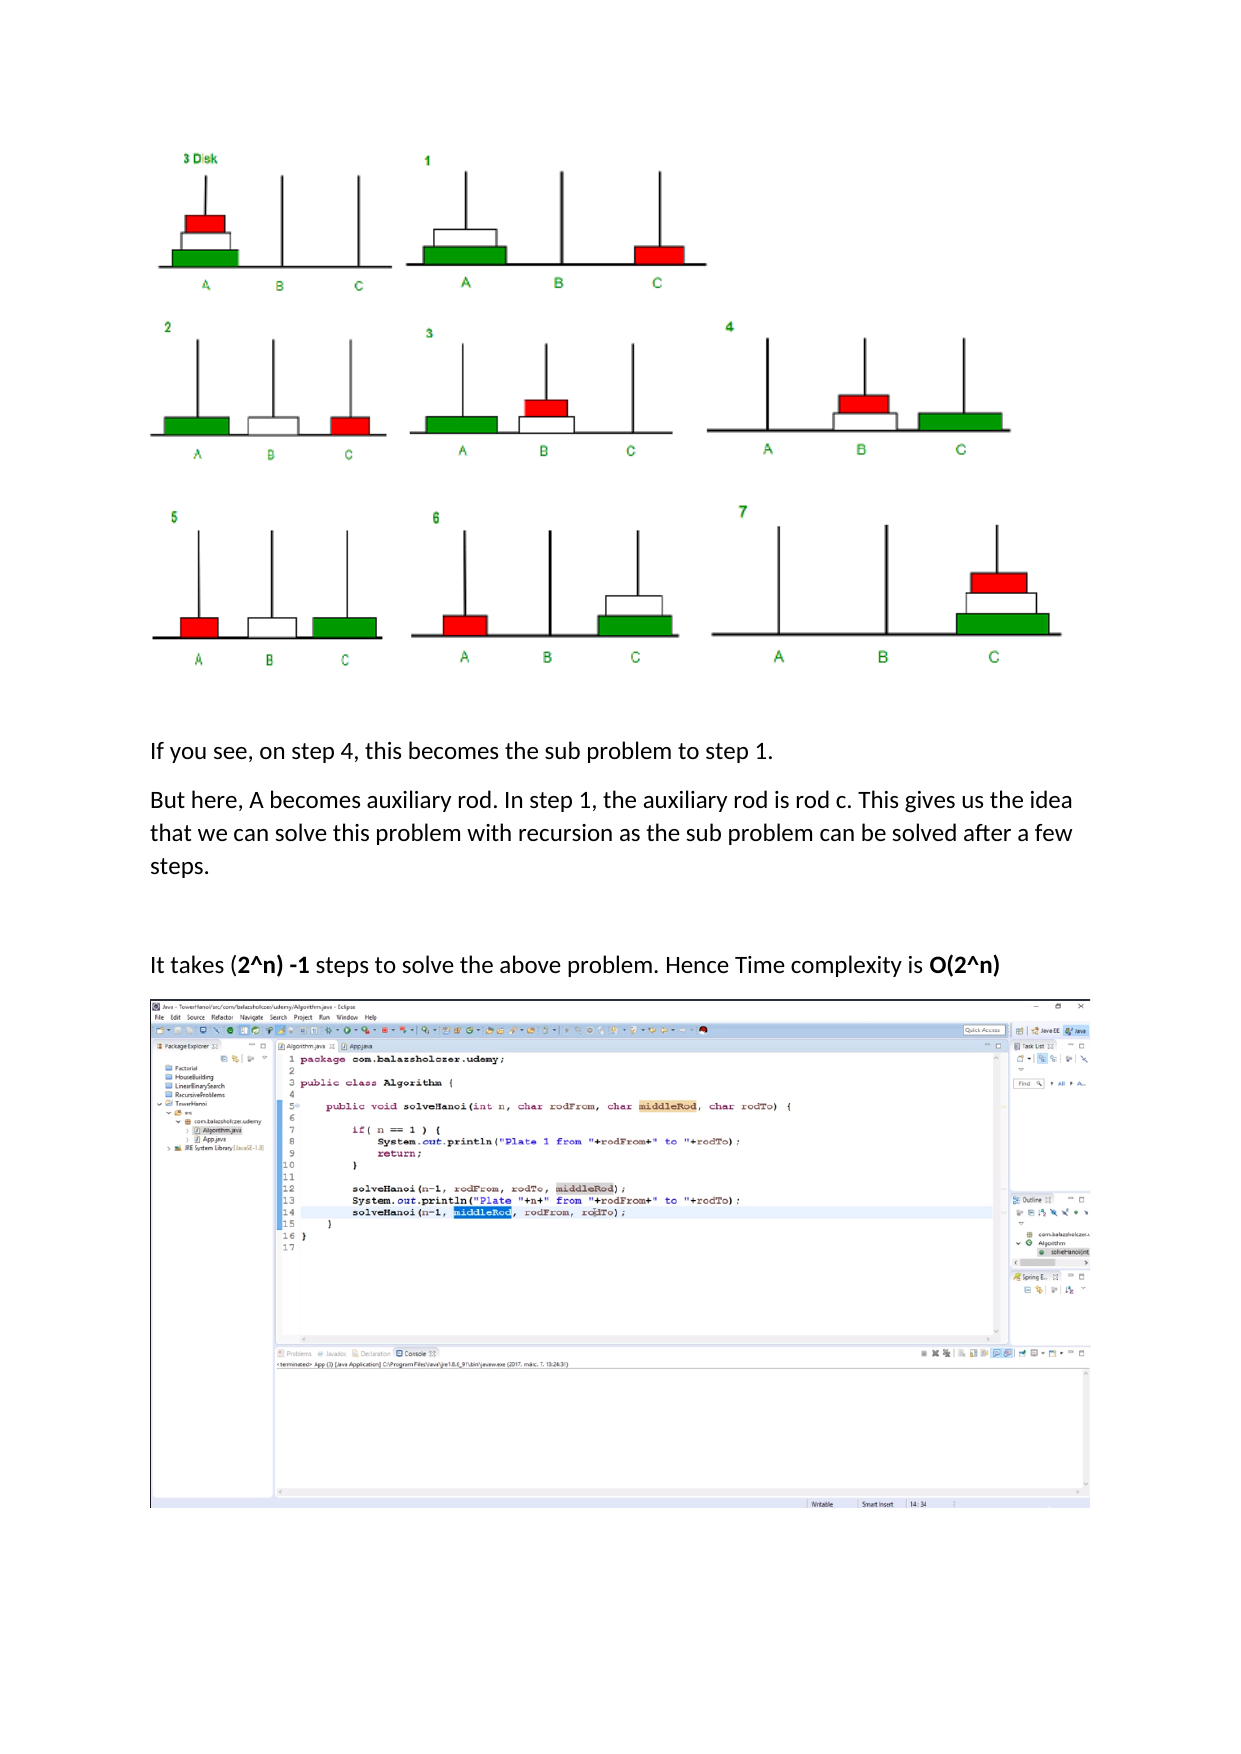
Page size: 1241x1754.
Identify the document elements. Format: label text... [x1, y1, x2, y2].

picture [150, 150, 1091, 678]
picture [150, 999, 1091, 1508]
text If you see, on step 4, this becomes the sub problem to step 1. [150, 735, 1090, 766]
text But here, A becomes auxiliary rod. In step 1, the auxiliary rod is rod c. This gives us the idea that we can solve this problem with recursion as the sub problem can be solved after a few steps. [150, 785, 1090, 881]
text It takes (2^n) -1 steps to solve the above problem. Hence Time complexity is O(2^n) [150, 950, 1090, 980]
